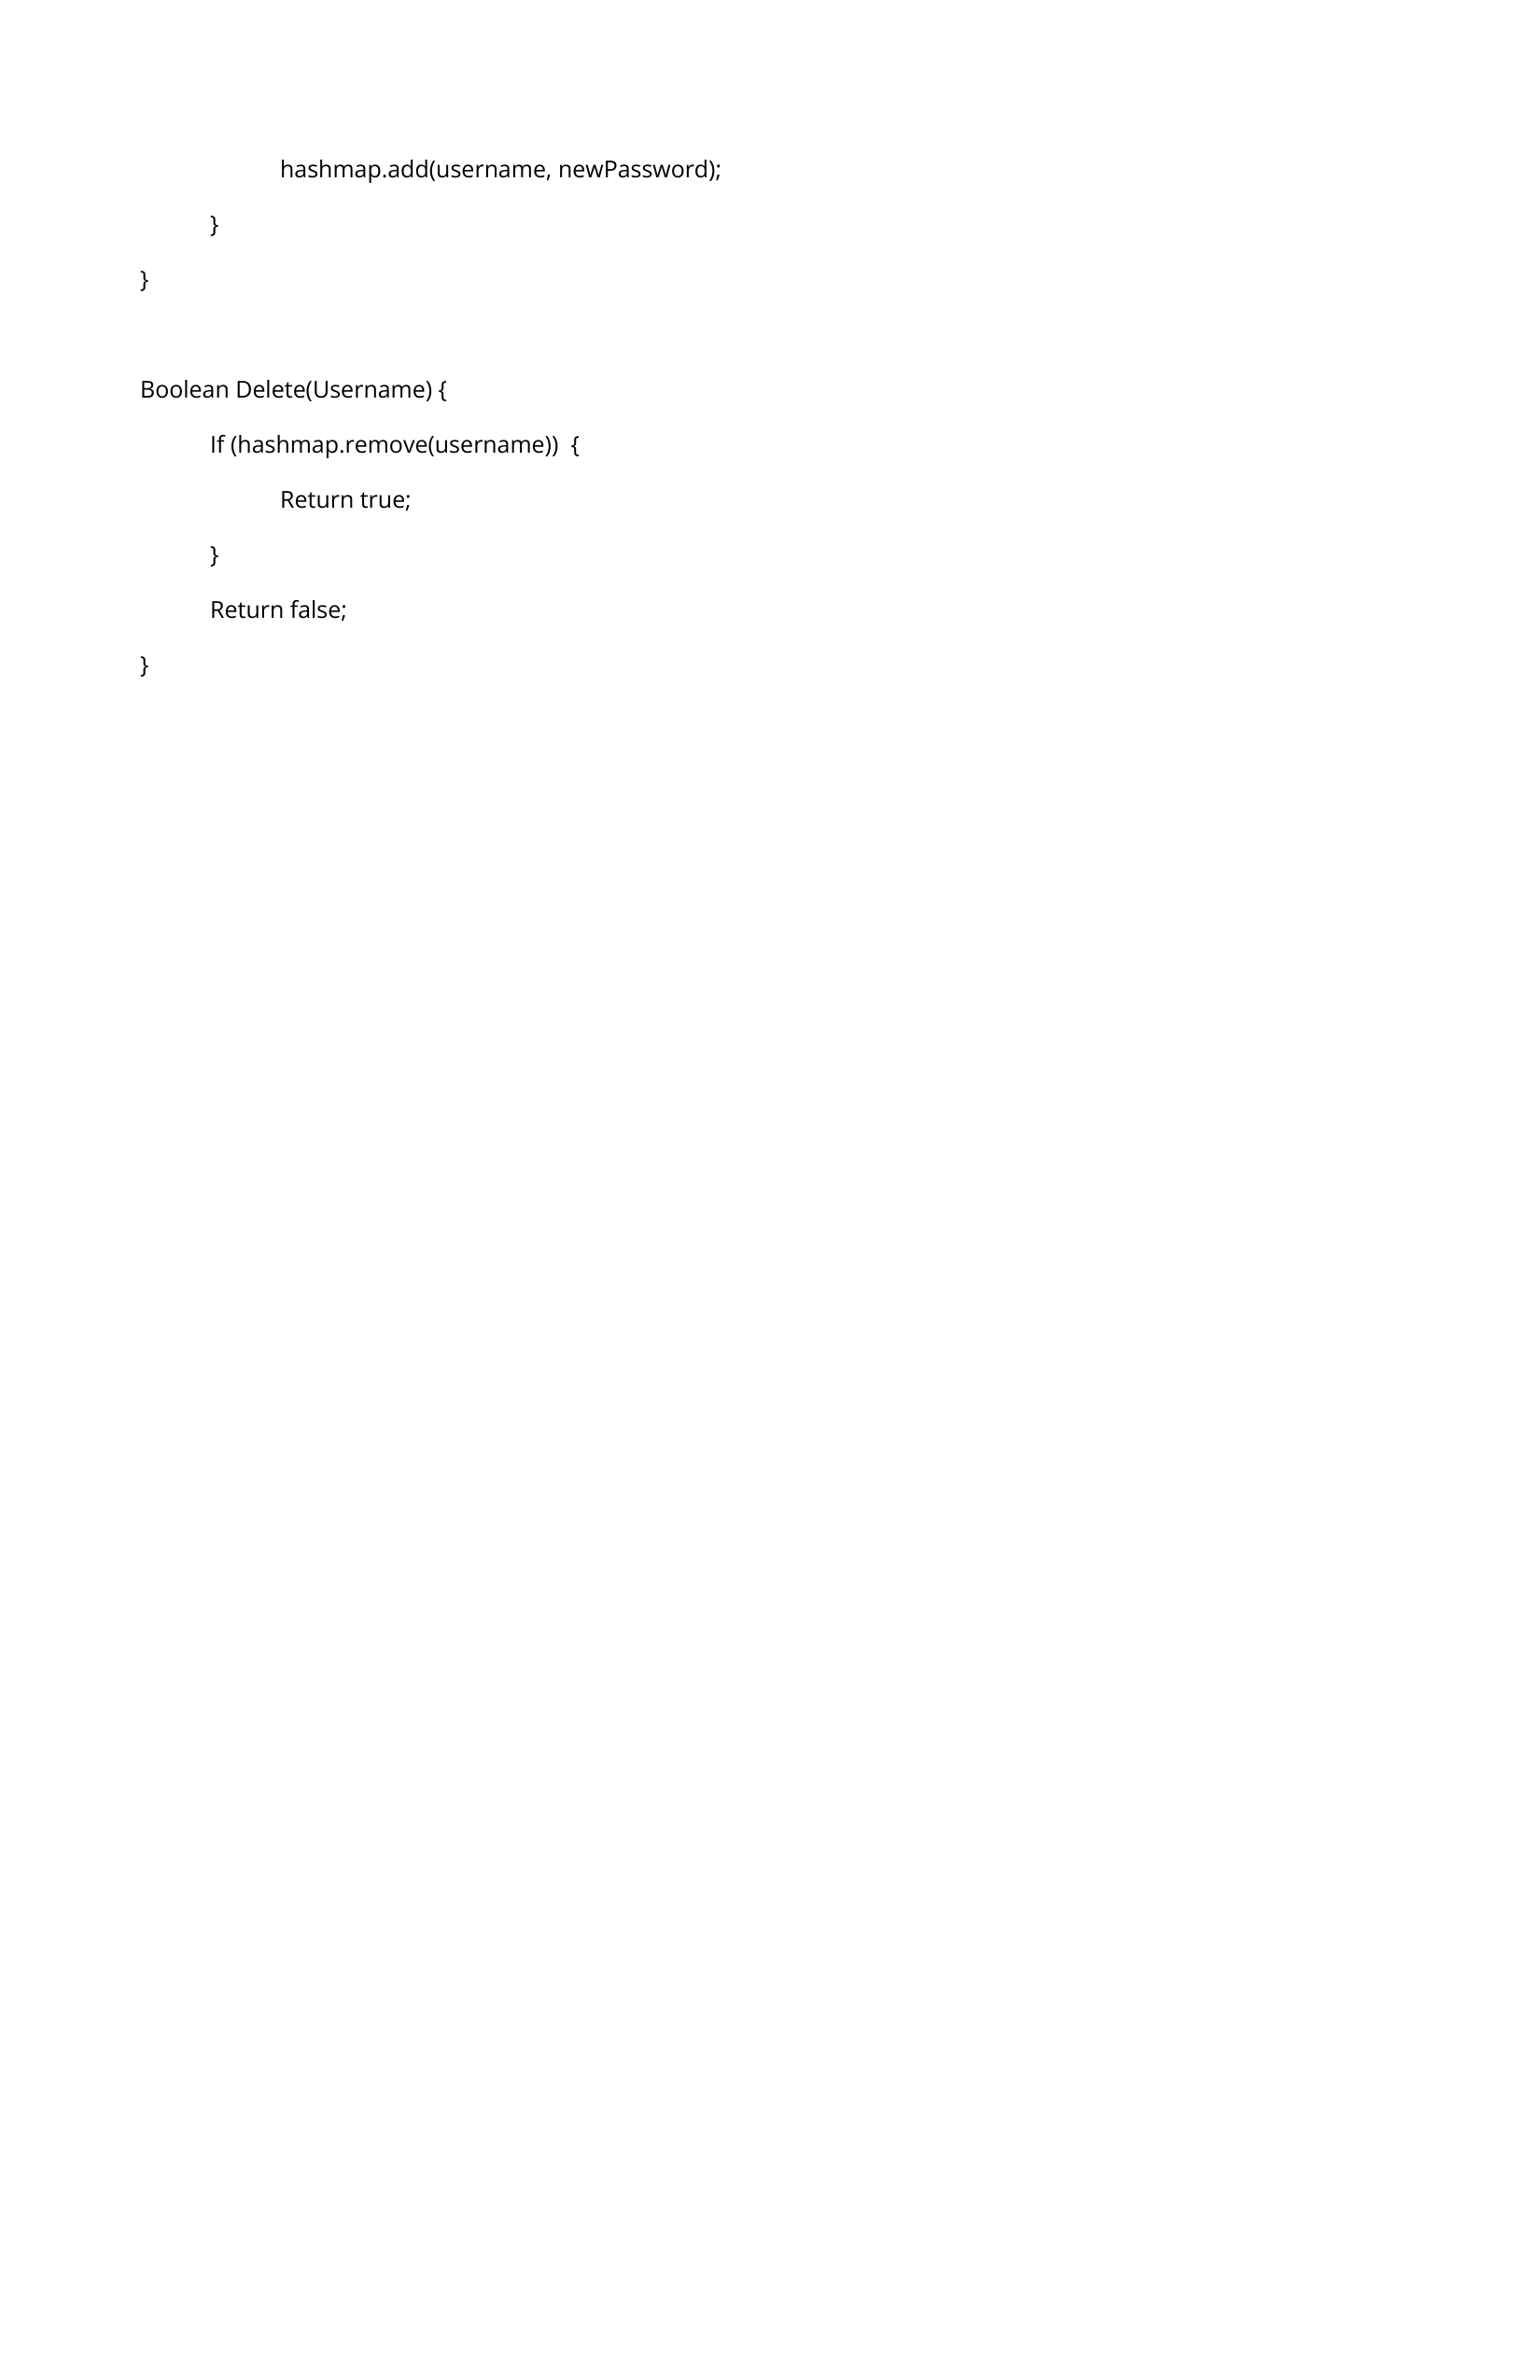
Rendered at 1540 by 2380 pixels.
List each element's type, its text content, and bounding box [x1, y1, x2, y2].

text If (hashmap.remove(username)) { [140, 428, 1400, 460]
text } [140, 649, 1400, 680]
text } [140, 207, 1400, 239]
text hashmap.add(username, newPassword); [140, 152, 1400, 184]
text Return true; [140, 483, 1400, 515]
text Return false; [140, 594, 1400, 625]
text } [140, 262, 1400, 295]
text } [140, 539, 1400, 570]
text Boolean Delete(Username) { [140, 372, 1400, 405]
